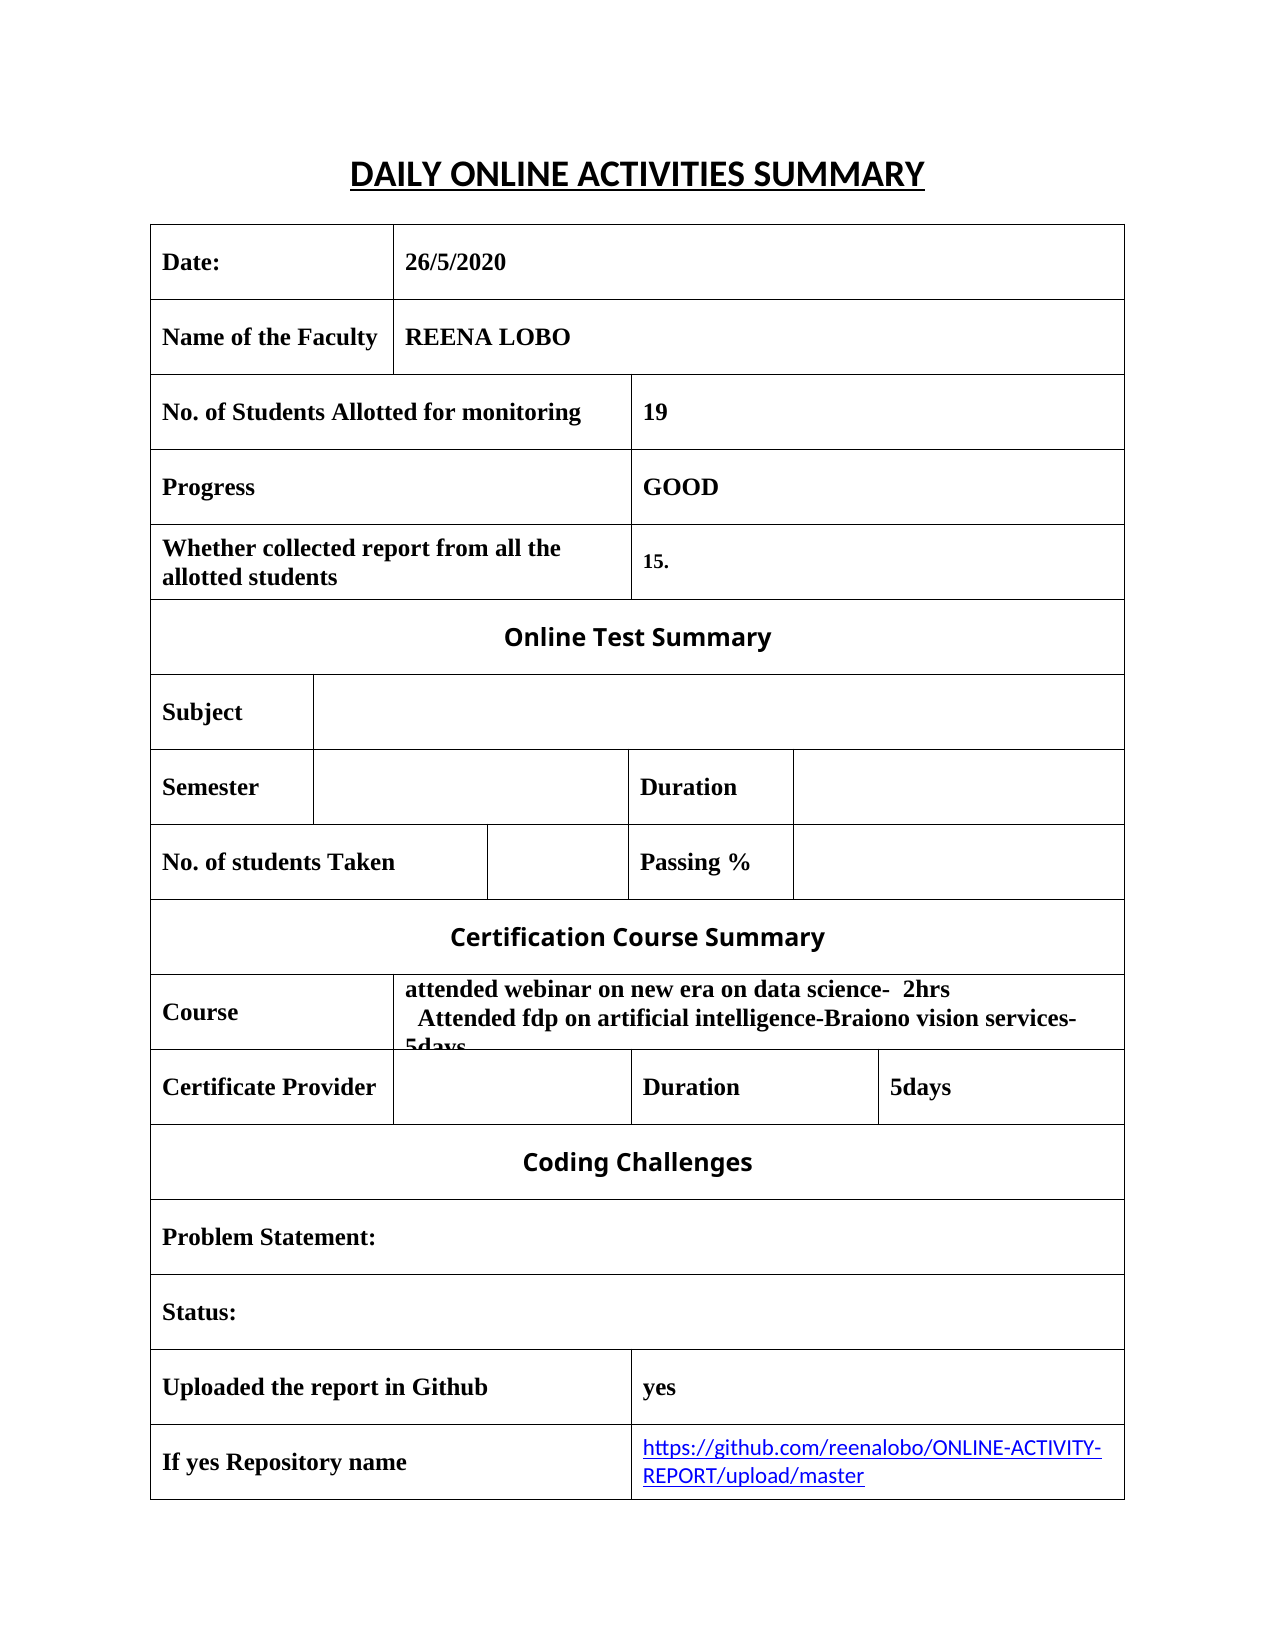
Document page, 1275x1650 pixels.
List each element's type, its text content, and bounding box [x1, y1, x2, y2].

table_cell attended webinar on new era on data science- 2hrs Attended fdp on artificial intelligence-Braiono vision services-5days [394, 975, 1124, 1048]
table_cell Course [151, 975, 393, 1048]
table_cell Certificate Provider [151, 1050, 393, 1123]
table_header 26/5/2020 [394, 225, 1124, 298]
table_header Date: [151, 225, 393, 298]
table_cell [394, 1050, 631, 1123]
table_cell 5days [879, 1050, 1124, 1123]
table_cell Problem Statement: [151, 1200, 1124, 1273]
table_cell Certification Course Summary [151, 900, 1124, 973]
table_cell Status: [151, 1275, 1124, 1348]
table_cell [794, 750, 1124, 823]
table_cell GOOD [632, 450, 1124, 523]
table_cell 15. [632, 525, 1124, 598]
table_cell Subject [151, 675, 313, 748]
text DAILY ONLINE ACTIVITIES SUMMARY [150, 150, 1125, 196]
table_cell If yes Repository name [151, 1425, 631, 1498]
table_cell yes [632, 1350, 1124, 1423]
table_cell 19 [632, 375, 1124, 448]
table_cell No. of Students Allotted for monitoring [151, 375, 631, 448]
table_cell Online Test Summary [151, 600, 1124, 673]
table_cell Duration [629, 750, 793, 823]
table_cell Progress [151, 450, 631, 523]
table_cell REENA LOBO [394, 300, 1124, 373]
table_cell Whether collected report from all the allotted students [151, 525, 631, 598]
table_cell No. of students Taken [151, 825, 487, 898]
table_cell Duration [632, 1050, 878, 1123]
table_cell Coding Challenges [151, 1125, 1124, 1198]
table_cell [314, 750, 628, 823]
table_cell Semester [151, 750, 313, 823]
table_cell [488, 825, 628, 898]
table_cell https://github.com/reenalobo/ONLINE-ACTIVITY-REPORT/upload/master [632, 1425, 1124, 1498]
table_cell [794, 825, 1124, 898]
table_cell [314, 675, 1124, 748]
table_cell Passing % [629, 825, 793, 898]
table_cell Uploaded the report in Github [151, 1350, 631, 1423]
table_cell Name of the Faculty [151, 300, 393, 373]
